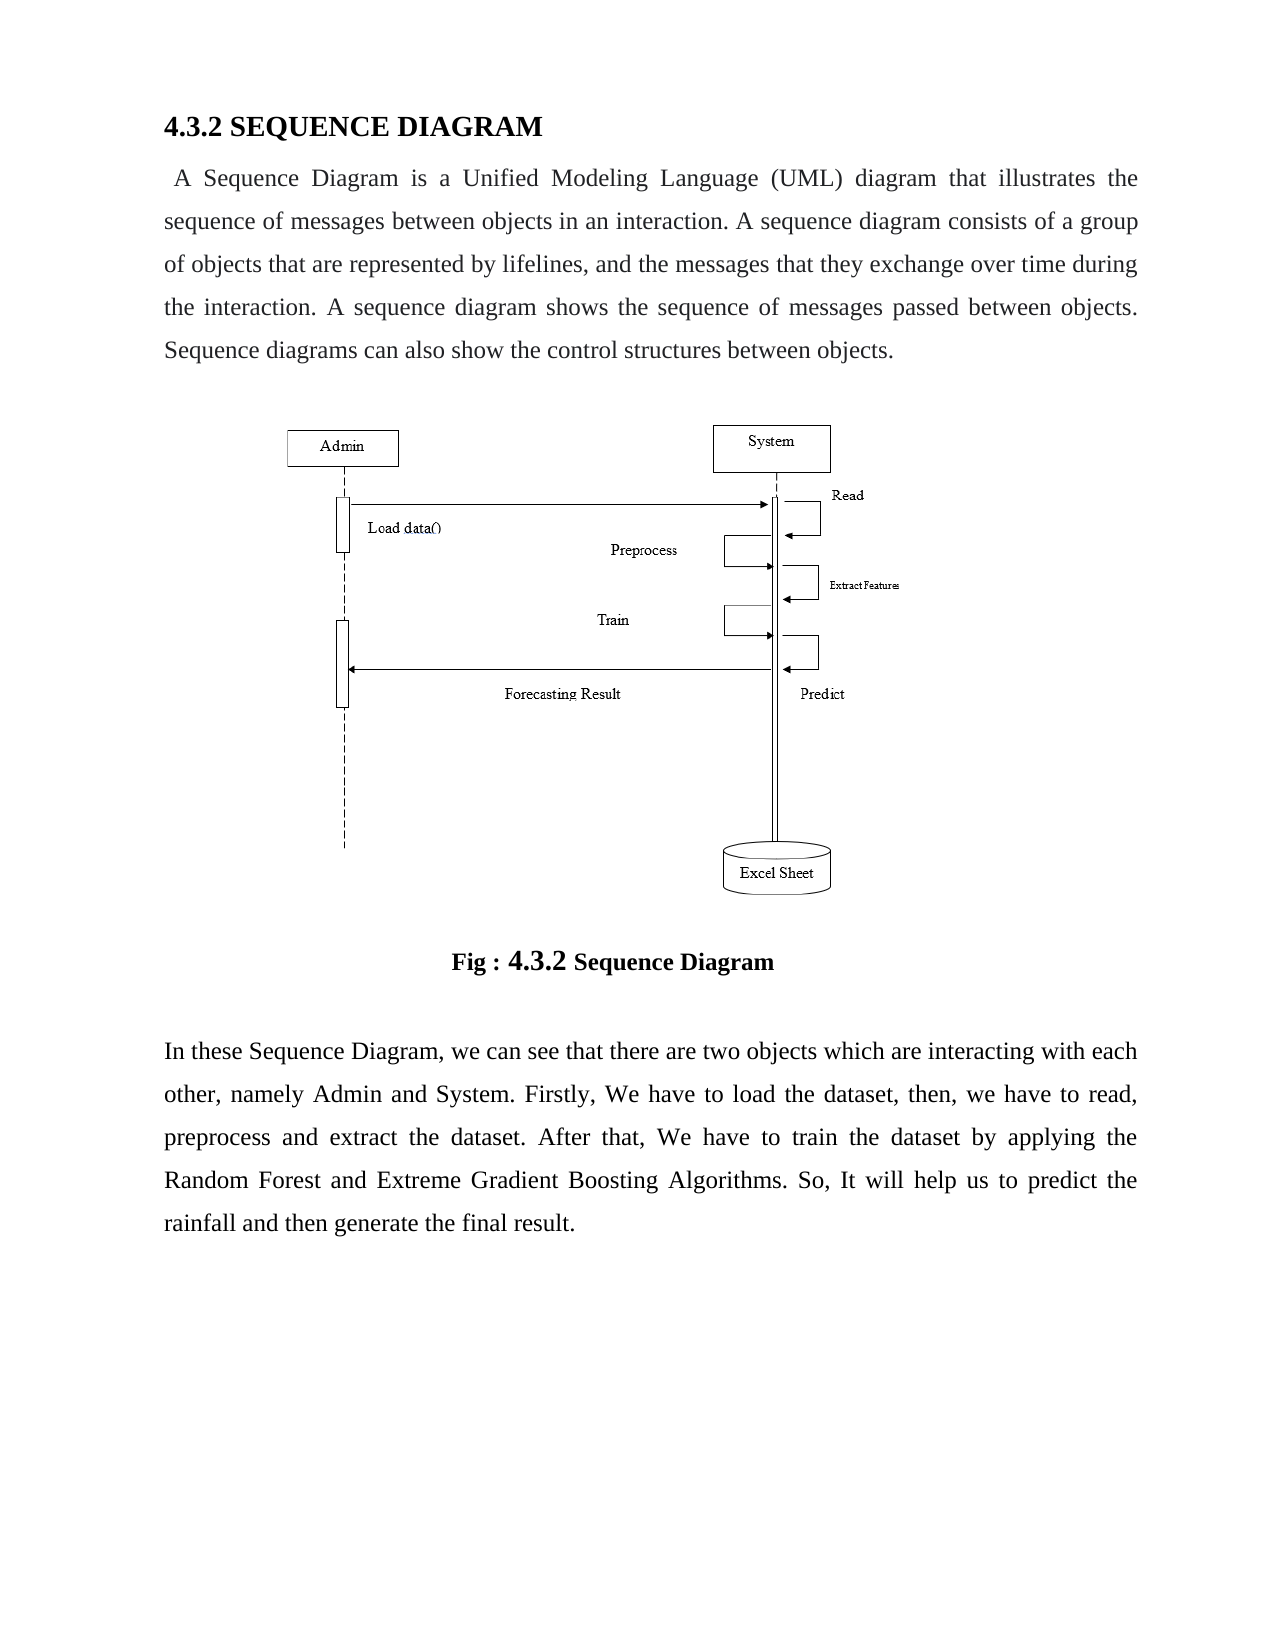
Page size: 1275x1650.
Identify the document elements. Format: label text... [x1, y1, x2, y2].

picture [287, 425, 899, 895]
text 4.3.2 SEQUENCE DIAGRAM [164, 109, 1139, 142]
text Fig : 4.3.2 Sequence Diagram [164, 943, 1035, 977]
text A Sequence Diagram is a Unified Modeling Language (UML) diagram that illustrates the sequence of messages between objects in an interaction. A sequence diagram consists of a group of objects that are represented by lifelines, and the messages that they exchange over time during the interaction. A sequence diagram shows the sequence of messages passed between objects. Sequence diagrams can also show the control structures between objects. [149, 192, 1139, 364]
text In these Sequence Diagram, we can see that there are two objects which are interacting with each other, namely Admin and System. Firstly, We have to load the dataset, then, we have to read, preprocess and extract the dataset. After that, We have to train the dataset by applying the Random Forest and Extreme Gradient Boosting Algorithms. So, It will help us to predict the rainfall and then generate the final result. [164, 1036, 1139, 1237]
